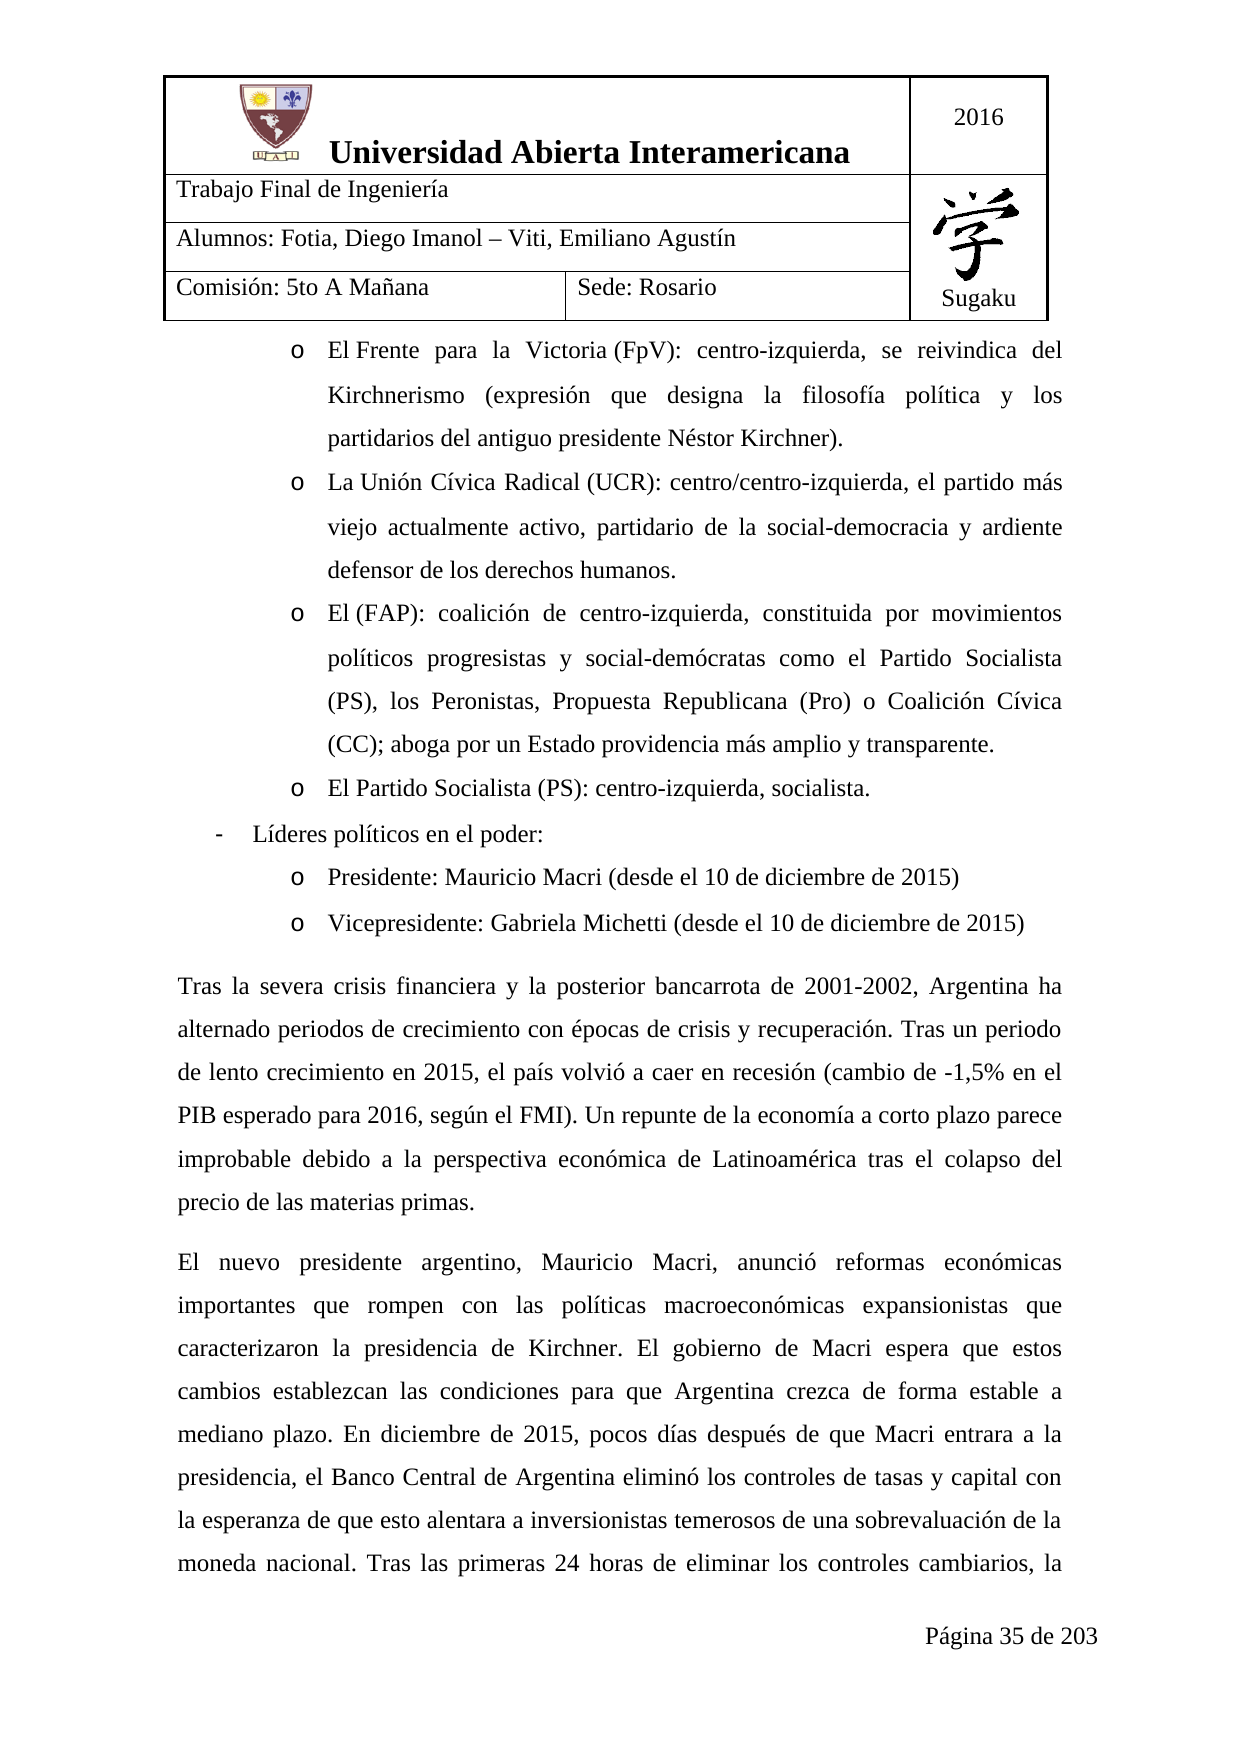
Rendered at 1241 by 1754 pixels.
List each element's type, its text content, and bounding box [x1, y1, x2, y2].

list Líderes políticos en el poder: [215, 819, 1063, 848]
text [177, 1247, 1063, 1577]
picture [927, 181, 1030, 284]
picture [223, 78, 329, 164]
list El Partido Socialista (PS): centro-izquierda, socialista. [290, 773, 1063, 803]
list El Frente para la Victoria (FpV): centro-izquierda, se reivindica del Kirchnerismo (expresión que designa la filosofía política y los partidarios del antiguo presidente Néstor Kirchner). [290, 148, 1063, 452]
list Vicepresidente: Gabriela Michetti (desde el 10 de diciembre de 2015) [290, 908, 1063, 939]
list La Unión Cívica Radical (UCR): centro/centro-izquierda, el partido más viejo actualmente activo, partidario de la social-democracia y ardiente defensor de los derechos humanos. [290, 467, 1063, 584]
list El (FAP): coalición de centro-izquierda, constituida por movimientos políticos progresistas y social-demócratas como el Partido Socialista (PS), los Peronistas, Propuesta Republicana (Pro) o Coalición Cívica (CC); aboga por un Estado providencia más amplio y transparente. [290, 598, 1063, 758]
list Presidente: Mauricio Macri (desde el 10 de diciembre de 2015) [290, 862, 1063, 893]
text Tras la severa crisis financiera y la posterior bancarrota de 2001-2002, Argentina ha alternado periodos de crecimiento con épocas de crisis y recuperación. Tras un periodo de lento crecimiento en 2015, el país volvió a caer en recesión (cambio de -1,5% en el PIB esperado para 2016, según el FMI). Un repunte de la economía a corto plazo parece improbable debido a la perspectiva económica de Latinoamérica tras el colapso del precio de las materias primas. [177, 971, 1063, 1216]
